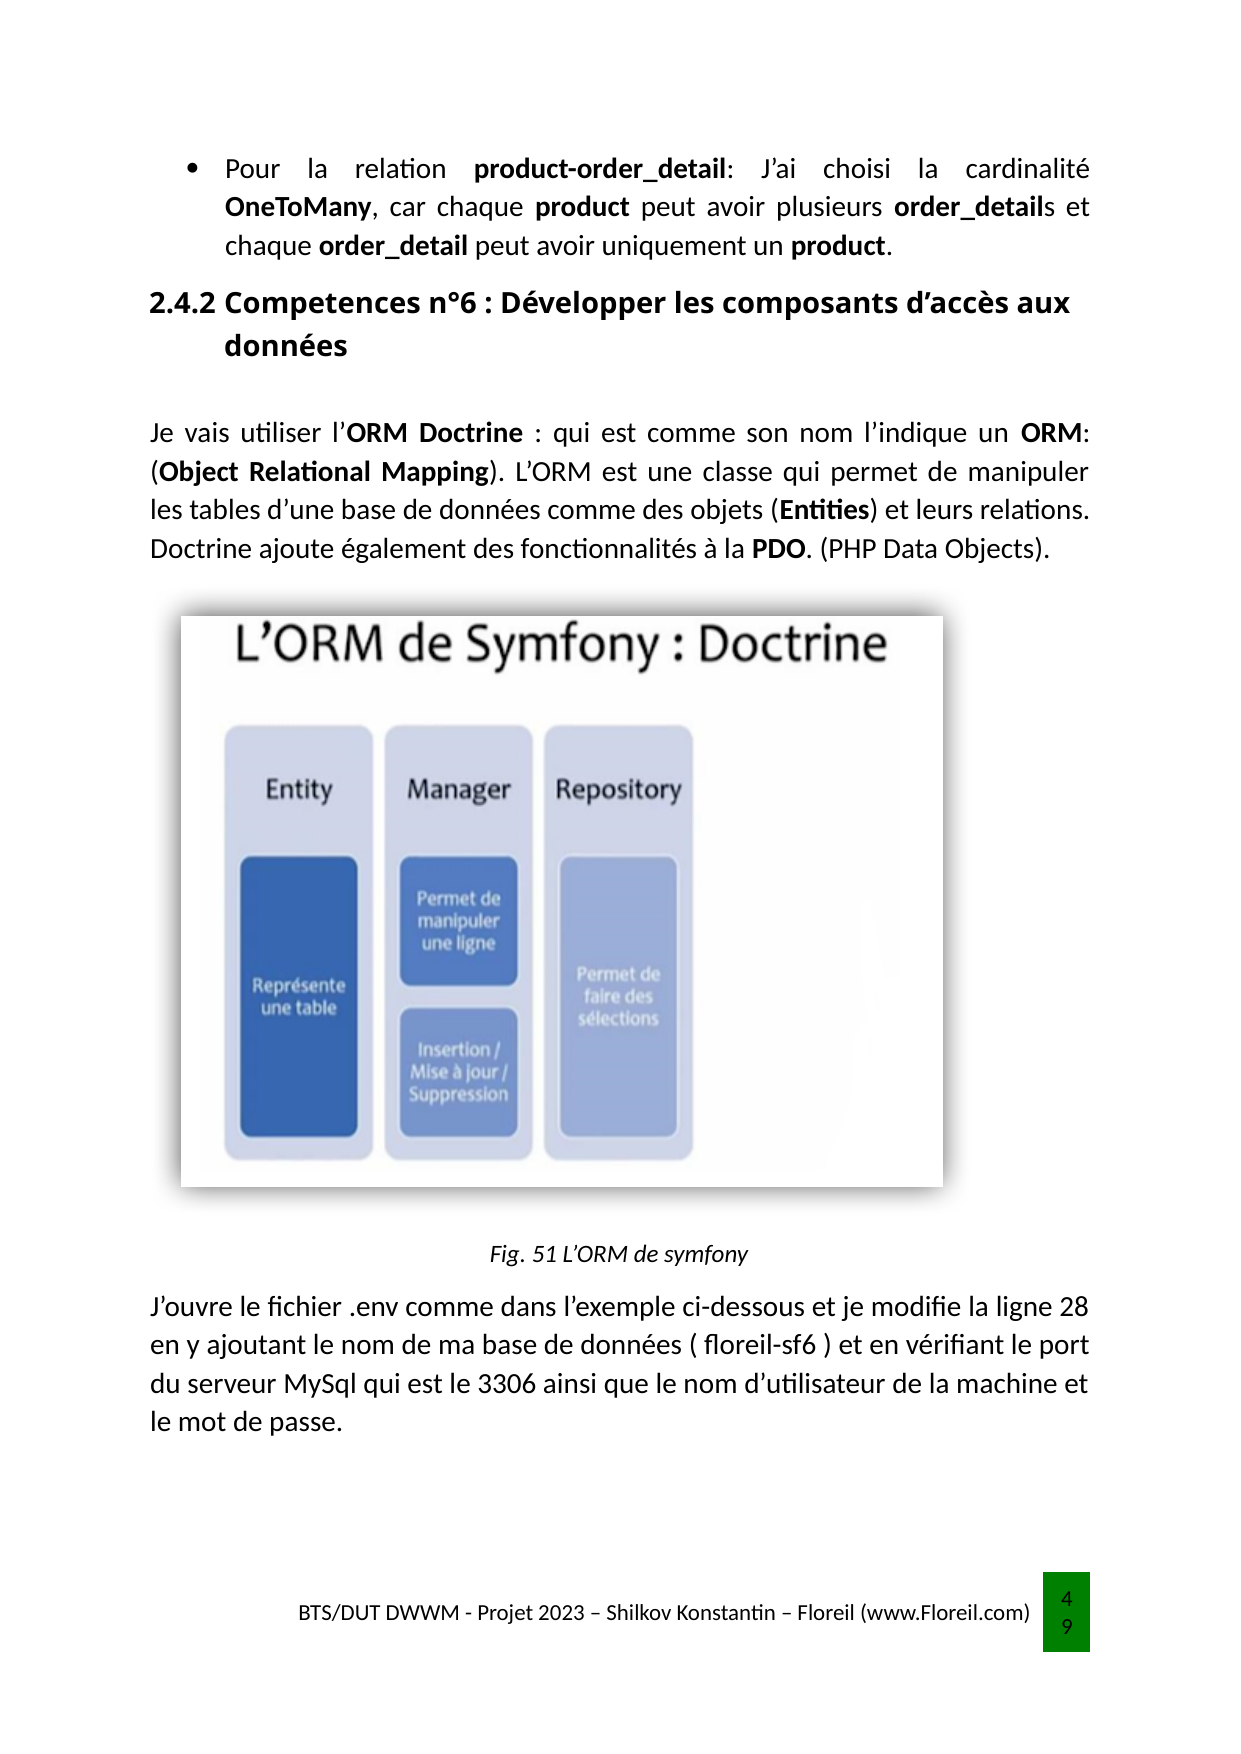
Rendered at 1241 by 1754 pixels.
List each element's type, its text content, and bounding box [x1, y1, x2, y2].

picture [181, 616, 943, 1187]
text Je vais utiliser l’ORM Doctrine : qui est comme son nom l’indique un ORM: (Object Relational Mapping). L’ORM est une classe qui permet de manipuler les tables d’une base de données comme des objets (Entities) et leurs relations. Doctrine ajoute également des fonctionnalités à la PDO. (PHP Data Objects). [150, 414, 1090, 565]
text J’ouvre le fichier .env comme dans l’exemple ci-dessous et je modifie la ligne 28 en y ajoutant le nom de ma base de données ( floreil-sf6 ) et en vérifiant le port du serveur MySql qui est le 3306 ainsi que le nom d’utilisateur de la machine et le mot de passe. [150, 1288, 1090, 1439]
list Pour la relation product-order_detail: J’ai choisi la cardinalité OneToMany, car chaque product peut avoir plusieurs order_details et chaque order_detail peut avoir uniquement un product. [187, 150, 1090, 262]
subtitle Competences n°6 : Développer les composants d’accès aux données [149, 282, 1090, 364]
text Fig. 51 L’ORM de symfony [150, 1238, 1090, 1269]
